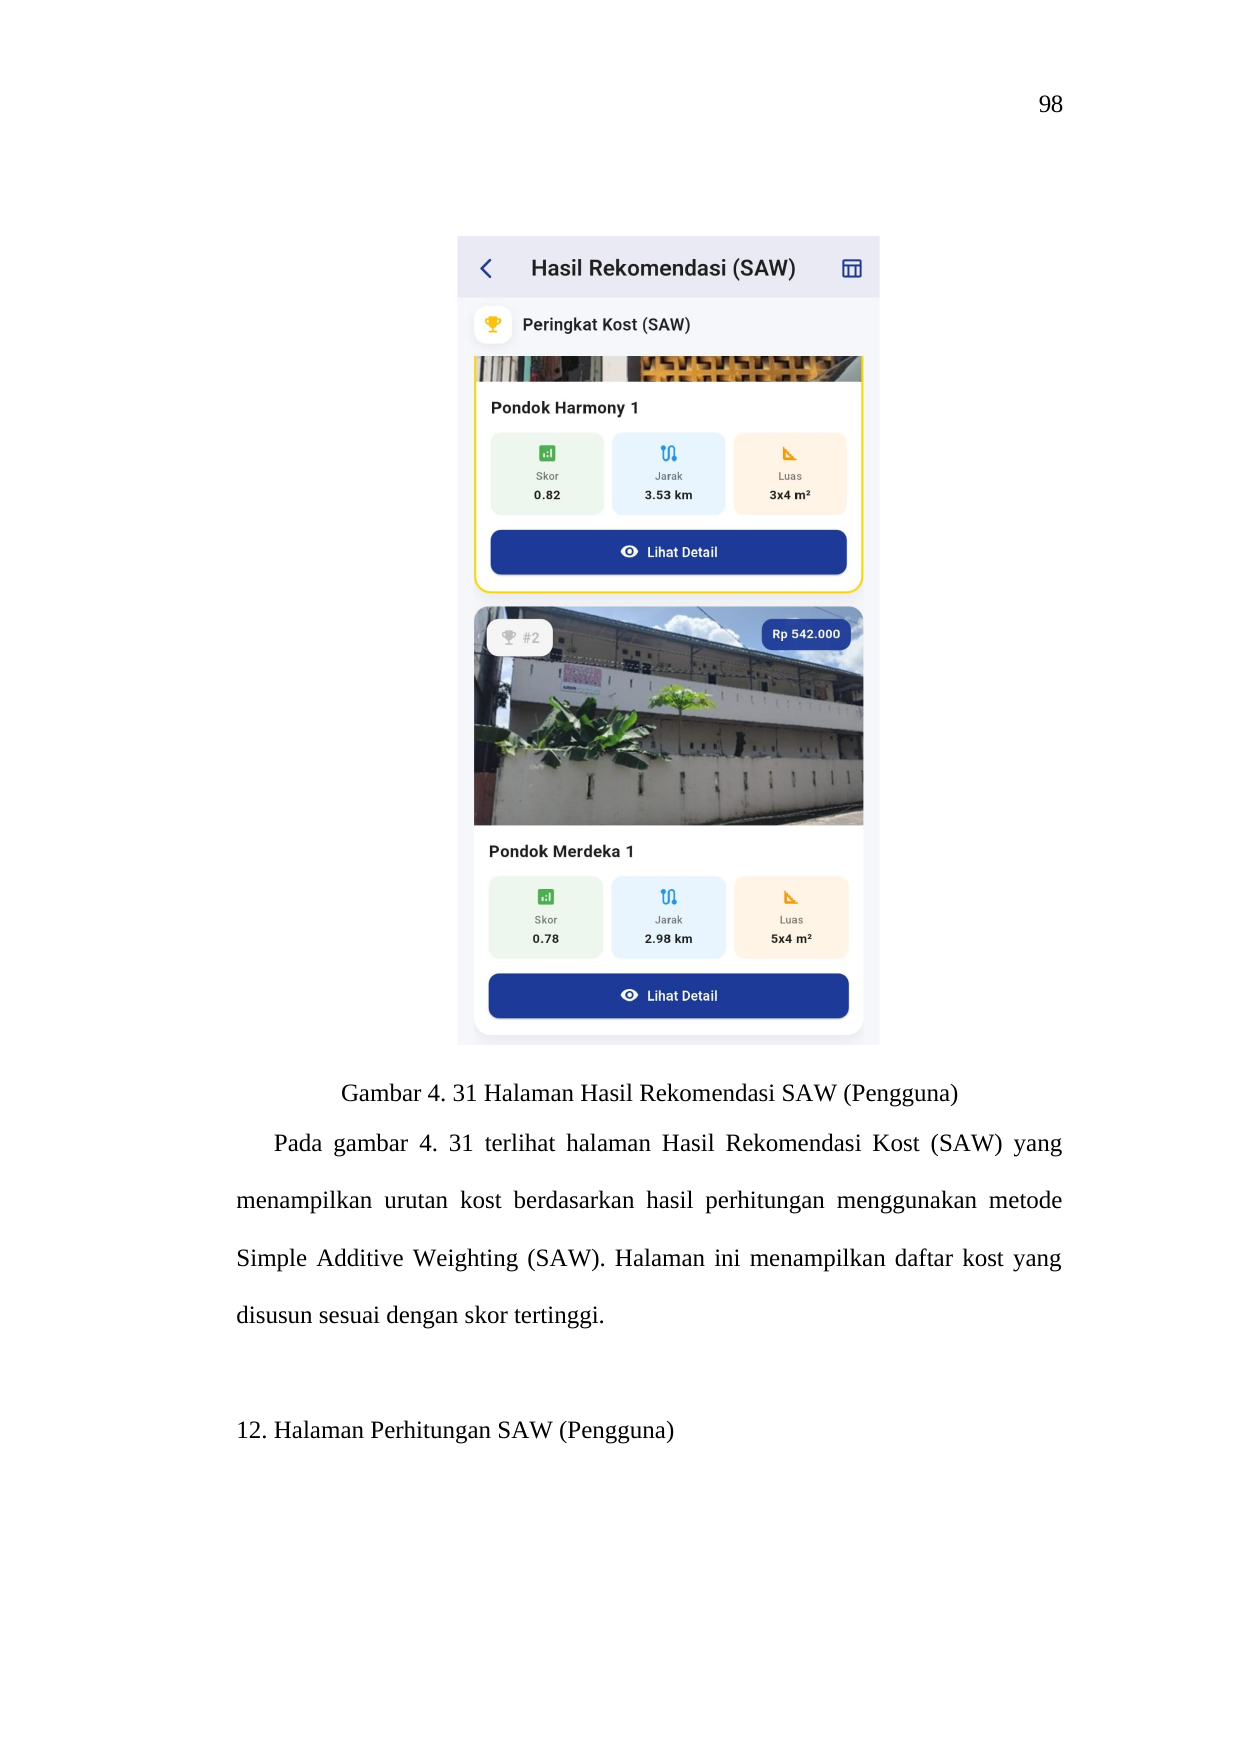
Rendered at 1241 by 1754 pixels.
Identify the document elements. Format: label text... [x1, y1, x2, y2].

text Pada gambar 4. 31 terlihat halaman Hasil Rekomendasi Kost (SAW) yang menampilkan urutan kost berdasarkan hasil perhitungan menggunakan metode Simple Additive Weighting (SAW). Halaman ini menampilkan daftar kost yang disusun sesuai dengan skor tertinggi. [236, 1128, 1063, 1329]
text Gambar 4. 31 Halaman Hasil Rekomendasi SAW (Pengguna) [236, 1078, 1063, 1107]
picture [457, 236, 880, 1045]
list Halaman Perhitungan SAW (Pengguna) [236, 1415, 1063, 1444]
